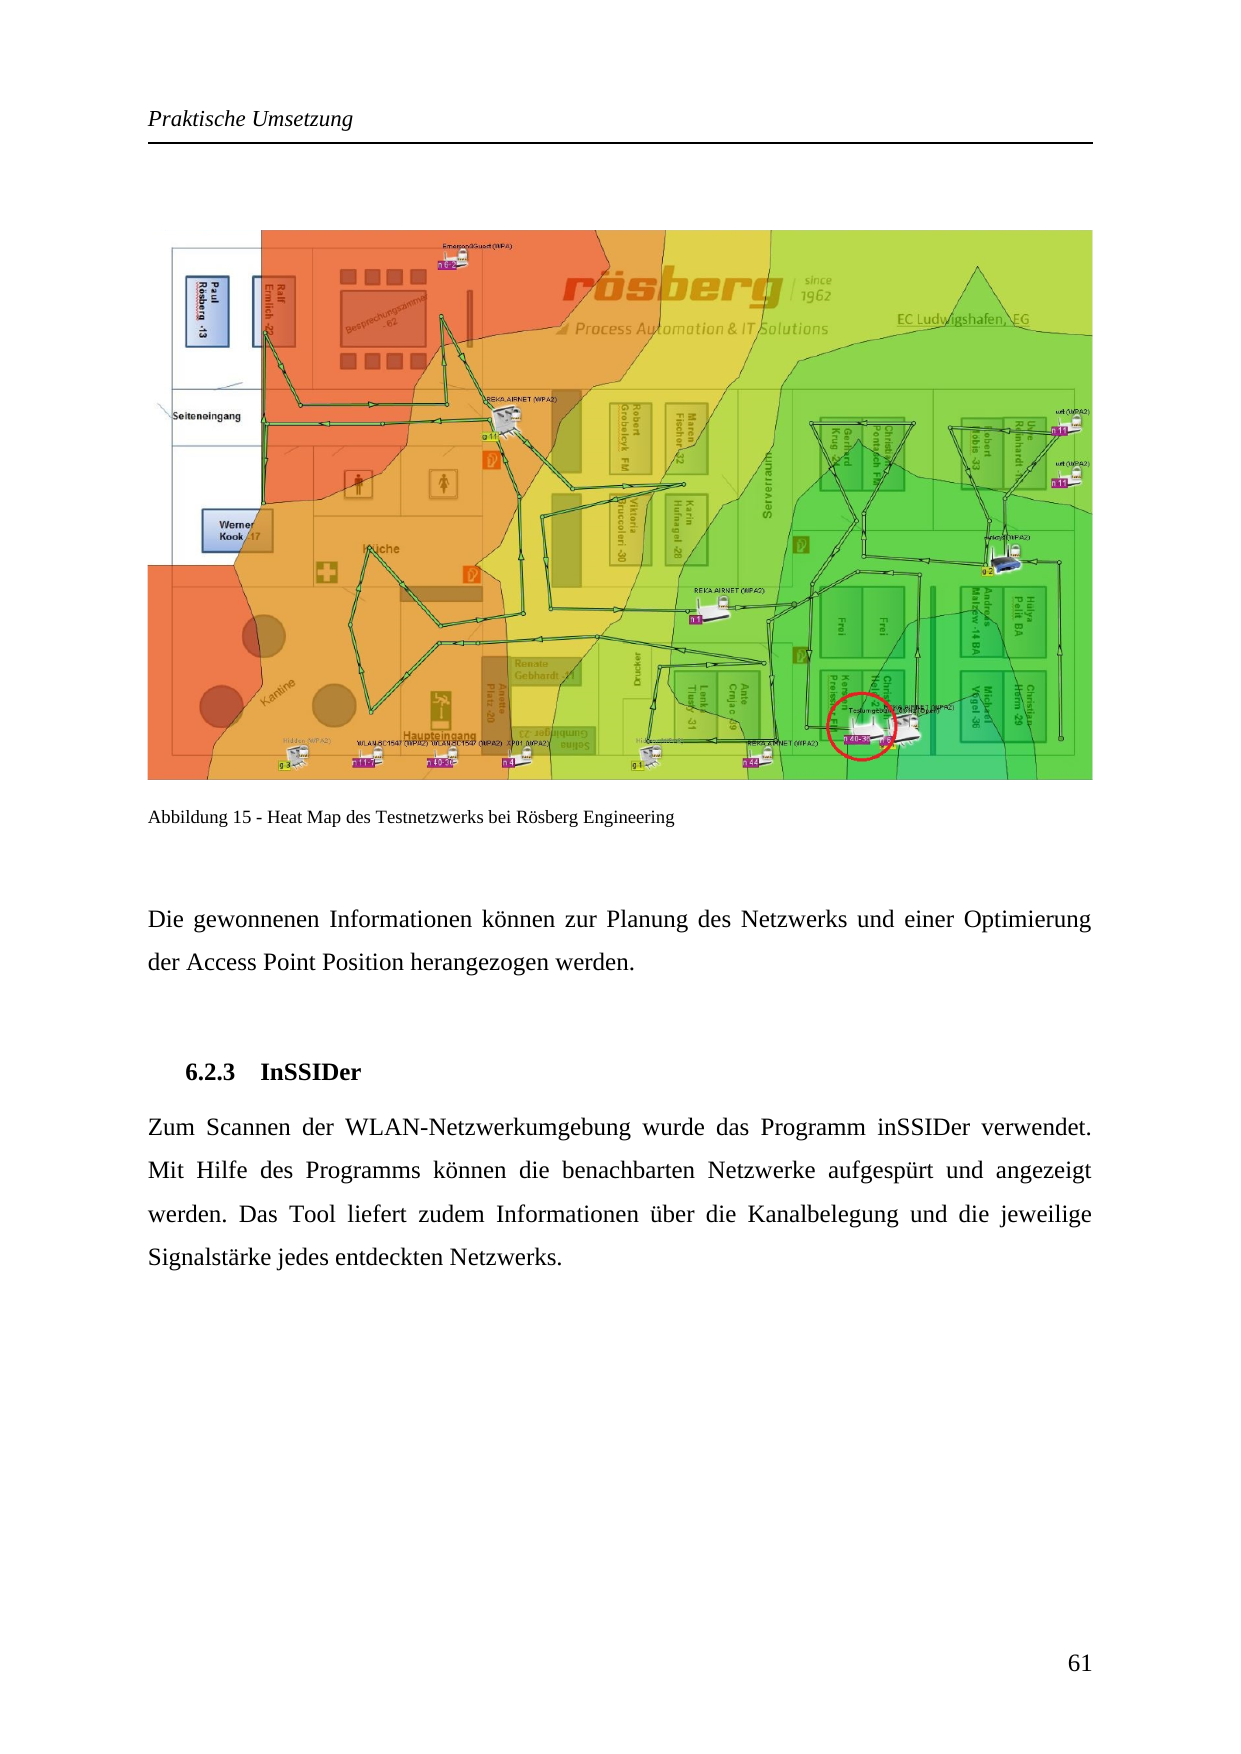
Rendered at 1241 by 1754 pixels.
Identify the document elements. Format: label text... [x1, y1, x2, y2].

text Zum Scannen der WLAN-Netzwerkumgebung wurde das Programm inSSIDer verwendet. Mit Hilfe des Programms können die benachbarten Netzwerke aufgespürt und angezeigt werden. Das Tool liefert zudem Informationen über die Kanalbelegung und die jeweilige Signalstärke jedes entdeckten Netzwerks. [148, 1112, 1093, 1271]
picture [147, 230, 1093, 780]
subtitle InSSIDer [185, 1057, 1093, 1086]
text Abbildung 15 - Heat Map des Testnetzwerks bei Rösberg Engineering [148, 806, 1093, 828]
text Die gewonnenen Informationen können zur Planung des Netzwerks und einer Optimierung der Access Point Position herangezogen werden. [148, 904, 1093, 976]
